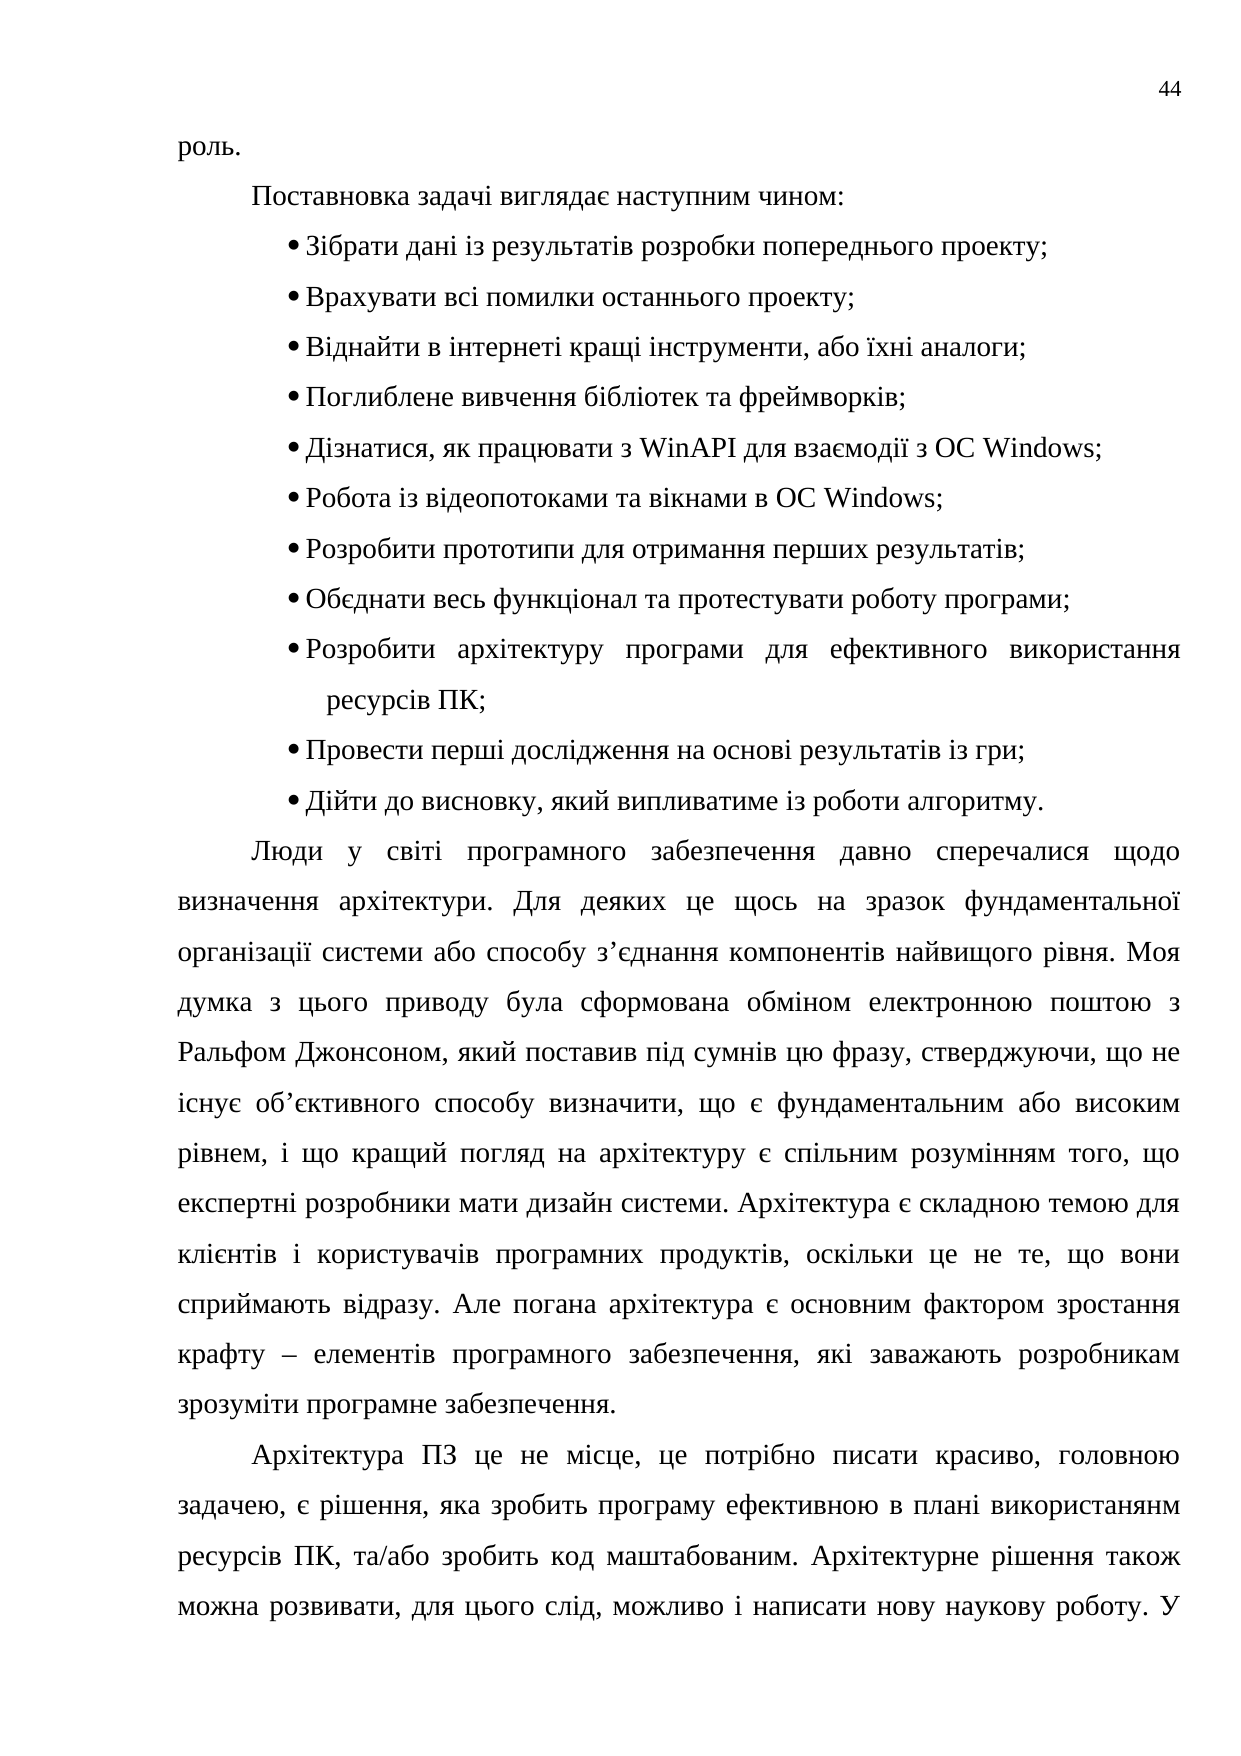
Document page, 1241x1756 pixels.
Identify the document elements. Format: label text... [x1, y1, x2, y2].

list Робота із відеопотоками та вікнами в ОС Windows; [288, 480, 1181, 514]
list Поглиблене вивчення бібліотек та фреймворків; [288, 379, 1181, 413]
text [177, 1437, 1181, 1621]
list Зібрати дані із результатів розробки попереднього проекту; [288, 228, 1181, 262]
list Дійти до висновку, який випливатиме із роботи алгоритму. [288, 783, 1181, 816]
list Віднайти в інтернеті кращі інструменти, або їхні аналоги; [288, 329, 1181, 363]
list Розробити архітектуру програми для ефективного використання ресурсів ПК; [288, 632, 1181, 716]
list Обєднати весь функціонал та протестувати роботу програми; [288, 581, 1181, 615]
list Дізнатися, як працювати з WinAPI для взаємодії з ОС Windows; [288, 430, 1181, 464]
list Розробити прототипи для отримання перших результатів; [288, 531, 1181, 564]
text Люди у світі програмного забезпечення давно сперечалися щодо визначення архітектури. Для деяких це щось на зразок фундаментальної організації системи або способу з’єднання компонентів найвищого рівня. Моя думка з цього приводу була сформована обміном електронною поштою з Ральфом Джонсоном, який поставив під сумнів цю фразу, стверджуючи, що не існує об’єктивного способу визначити, що є фундаментальним або високим рівнем, і що кращий погляд на архітектуру є спільним розумінням того, що експертні розробники мати дизайн системи. Архітектура є складною темою для клієнтів і користувачів програмних продуктів, оскільки це не те, що вони сприймають відразу. Але погана архітектура є основним фактором зростання крафту – елементів програмного забезпечення, які заважають розробникам зрозуміти програмне забезпечення. [177, 833, 1181, 1420]
list Врахувати всі помилки останнього проекту; [288, 279, 1181, 312]
list Провести перші дослідження на основі результатів із гри; [288, 732, 1181, 766]
text Поставновка задачі виглядає наступним чином: [177, 178, 1181, 212]
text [177, 128, 1181, 161]
